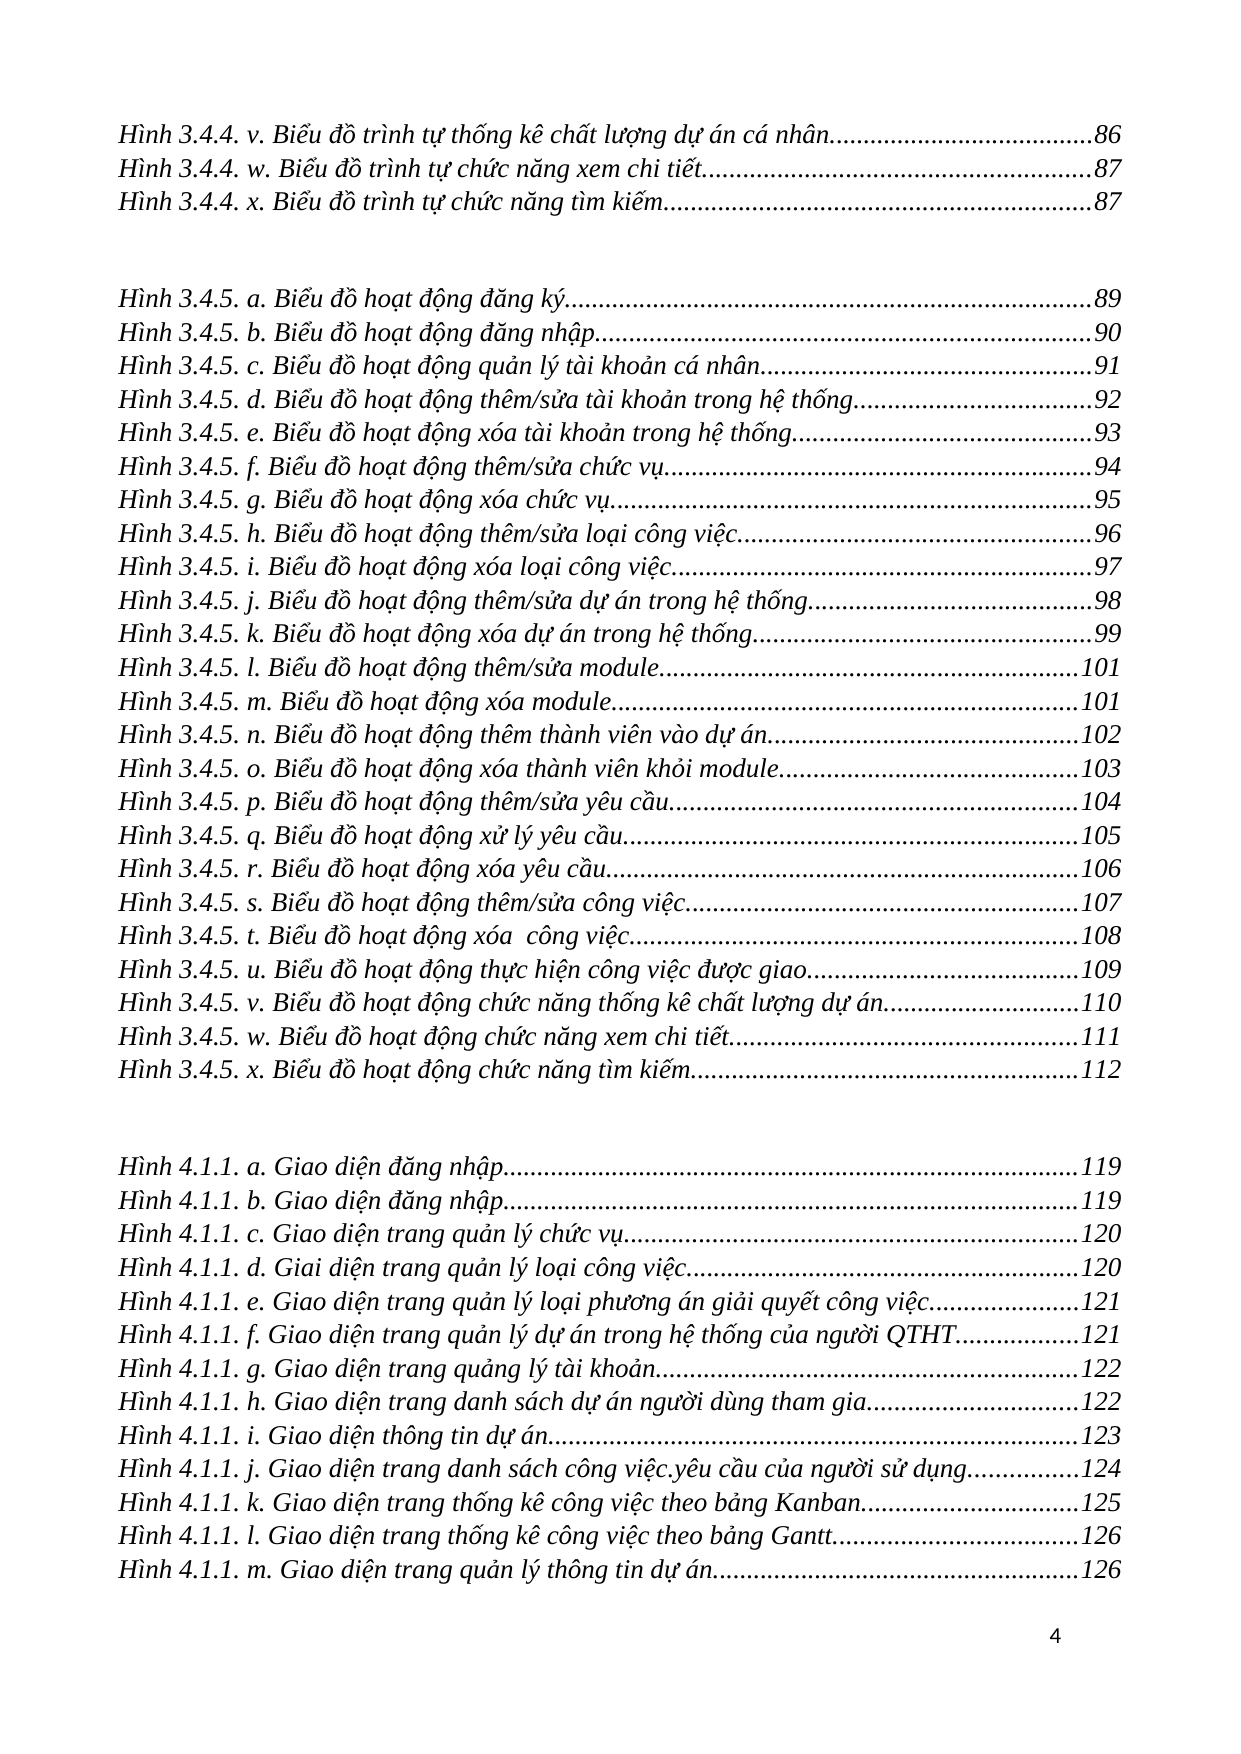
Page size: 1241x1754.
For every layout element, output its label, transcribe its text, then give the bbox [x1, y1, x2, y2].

text Hình 3.4.5. f. Biểu đồ hoạt động thêm/sửa chức vụ. 94 [118, 450, 1122, 481]
text Hình 3.4.5. o. Biểu đồ hoạt động xóa thành viên khỏi module. 103 [118, 752, 1122, 783]
text Hình 3.4.5. r. Biểu đồ hoạt động xóa yêu cầu. 106 [118, 852, 1122, 883]
text Hình 3.4.5. u. Biểu đồ hoạt động thực hiện công việc được giao. 109 [118, 953, 1122, 984]
text Hình 4.1.1. g. Giao diện trang quảng lý tài khoản. 122 [118, 1352, 1122, 1383]
text Hình 4.1.1. h. Giao diện trang danh sách dự án người dùng tham gia. 122 [118, 1385, 1122, 1416]
text Hình 4.1.1. k. Giao diện trang thống kê công việc theo bảng Kanban. 125 [118, 1486, 1122, 1517]
text Hình 3.4.5. a. Biểu đồ hoạt động đăng ký. 89 [118, 282, 1122, 313]
text Hình 3.4.5. q. Biểu đồ hoạt động xử lý yêu cầu. 105 [118, 819, 1122, 850]
text Hình 4.1.1. m. Giao diện trang quản lý thông tin dự án. 126 [118, 1553, 1122, 1584]
text Hình 3.4.5. b. Biểu đồ hoạt động đăng nhập. 90 [118, 316, 1122, 347]
text Hình 3.4.5. h. Biểu đồ hoạt động thêm/sửa loại công việc. 96 [118, 517, 1122, 548]
text Hình 4.1.1. f. Giao diện trang quản lý dự án trong hệ thống của người QTHT. 121 [118, 1318, 1122, 1349]
text Hình 3.4.5. i. Biểu đồ hoạt động xóa loại công việc. 97 [118, 550, 1122, 582]
text Hình 3.4.5. t. Biểu đồ hoạt động xóa công việc. 108 [118, 919, 1122, 951]
text Hình 3.4.5. l. Biểu đồ hoạt động thêm/sửa module. 101 [118, 651, 1122, 682]
text Hình 3.4.5. x. Biểu đồ hoạt động chức năng tìm kiếm. 112 [118, 1053, 1122, 1085]
text Hình 3.4.4. x. Biểu đồ trình tự chức năng tìm kiếm. 87 [118, 185, 1122, 216]
text Hình 4.1.1. c. Giao diện trang quản lý chức vụ. 120 [118, 1217, 1122, 1249]
text Hình 3.4.5. j. Biểu đồ hoạt động thêm/sửa dự án trong hệ thống. 98 [118, 584, 1122, 615]
text Hình 3.4.5. p. Biểu đồ hoạt động thêm/sửa yêu cầu. 104 [118, 785, 1122, 816]
text Hình 4.1.1. l. Giao diện trang thống kê công việc theo bảng Gantt. 126 [118, 1519, 1122, 1551]
text Hình 4.1.1. e. Giao diện trang quản lý loại phương án giải quyết công việc. 121 [118, 1284, 1122, 1316]
text Hình 4.1.1. i. Giao diện thông tin dự án. 123 [118, 1419, 1122, 1450]
text Hình 3.4.5. k. Biểu đồ hoạt động xóa dự án trong hệ thống. 99 [118, 617, 1122, 649]
text Hình 3.4.4. v. Biểu đồ trình tự thống kê chất lượng dự án cá nhân. 86 [118, 118, 1122, 149]
text Hình 3.4.5. w. Biểu đồ hoạt động chức năng xem chi tiết. 111 [118, 1020, 1122, 1051]
text Hình 3.4.5. s. Biểu đồ hoạt động thêm/sửa công việc. 107 [118, 886, 1122, 917]
text Hình 3.4.5. m. Biểu đồ hoạt động xóa module. 101 [118, 684, 1122, 716]
text Hình 4.1.1. a. Giao diện đăng nhập. 119 [118, 1150, 1122, 1182]
text Hình 3.4.5. g. Biểu đồ hoạt động xóa chức vụ. 95 [118, 483, 1122, 514]
text Hình 3.4.5. d. Biểu đồ hoạt động thêm/sửa tài khoản trong hệ thống. 92 [118, 383, 1122, 414]
text Hình 4.1.1. b. Giao diện đăng nhập. 119 [118, 1184, 1122, 1215]
text Hình 3.4.5. e. Biểu đồ hoạt động xóa tài khoản trong hệ thống. 93 [118, 416, 1122, 447]
text Hình 4.1.1. d. Giai diện trang quản lý loại công việc. 120 [118, 1251, 1122, 1282]
text Hình 4.1.1. j. Giao diện trang danh sách công việc.yêu cầu của người sử dụng. 124 [118, 1452, 1122, 1483]
text Hình 3.4.5. c. Biểu đồ hoạt động quản lý tài khoản cá nhân. 91 [118, 349, 1122, 380]
text Hình 3.4.5. v. Biểu đồ hoạt động chức năng thống kê chất lượng dự án. 110 [118, 986, 1122, 1018]
text Hình 3.4.5. n. Biểu đồ hoạt động thêm thành viên vào dự án. 102 [118, 718, 1122, 749]
text Hình 3.4.4. w. Biểu đồ trình tự chức năng xem chi tiết. 87 [118, 152, 1122, 183]
